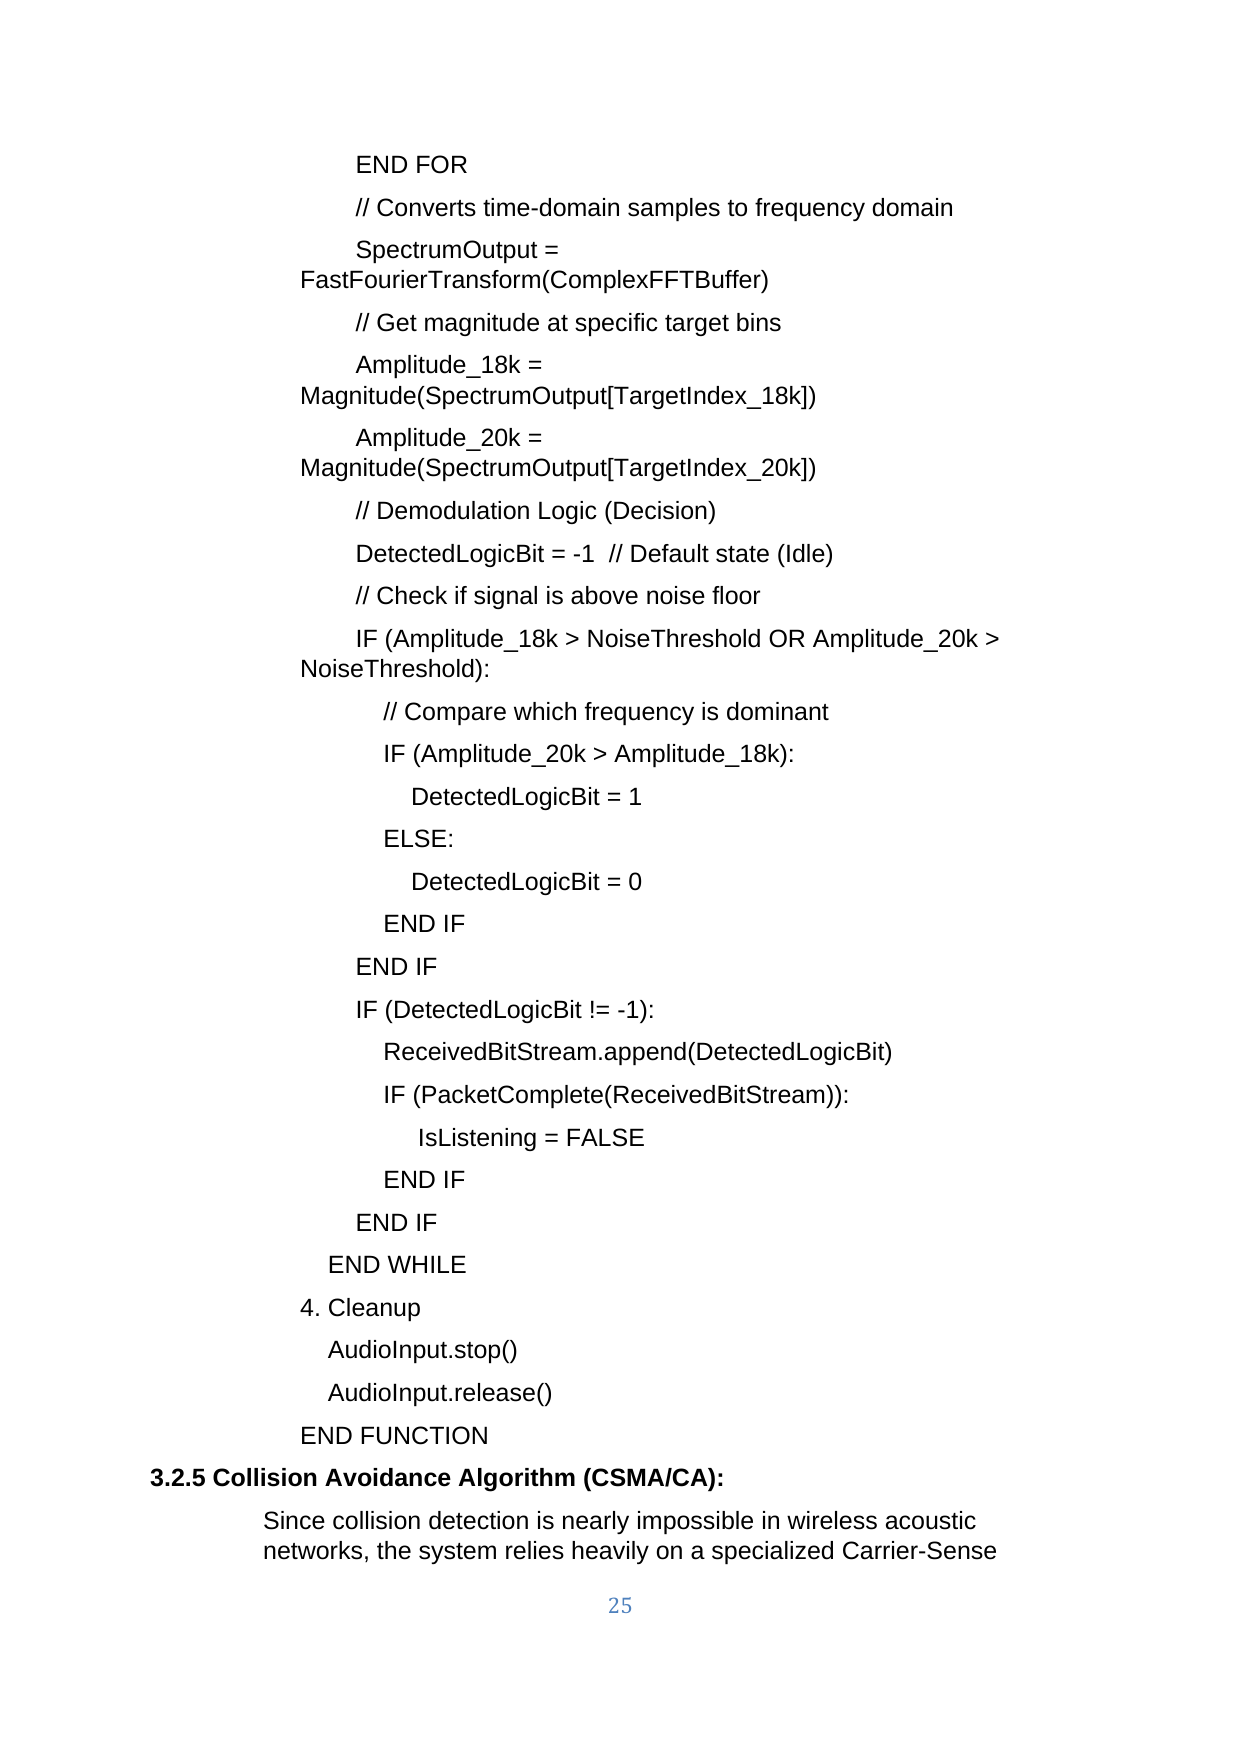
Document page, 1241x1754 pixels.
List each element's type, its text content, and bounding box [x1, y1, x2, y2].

text END IF [300, 1165, 1030, 1194]
text AudioInput.stop() [300, 1336, 1030, 1364]
text END IF [300, 1208, 1030, 1236]
text AudioInput.release() [300, 1378, 1030, 1407]
text ReceivedBitStream.append(DetectedLogicBit) [300, 1037, 1030, 1066]
text IF (Amplitude_18k > NoiseThreshold OR Amplitude_20k > NoiseThreshold): [300, 624, 1030, 683]
text END IF [300, 909, 1030, 938]
text Amplitude_18k = Magnitude(SpectrumOutput[TargetIndex_18k]) [300, 351, 1030, 409]
text DetectedLogicBit = 0 [300, 867, 1030, 896]
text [263, 1506, 1030, 1565]
text DetectedLogicBit = -1 // Default state (Idle) [300, 538, 1030, 567]
text 4. Cleanup [300, 1293, 1030, 1322]
text // Compare which frequency is dominant [300, 696, 1030, 725]
text // Demodulation Logic (Decision) [300, 496, 1030, 525]
text // Check if signal is above noise floor [300, 581, 1030, 610]
text IsListening = FALSE [300, 1122, 1030, 1151]
text IF (DetectedLogicBit != -1): [300, 995, 1030, 1023]
text DetectedLogicBit = 1 [300, 782, 1030, 810]
text // Converts time-domain samples to frequency domain [300, 193, 1030, 221]
text Amplitude_20k = Magnitude(SpectrumOutput[TargetIndex_20k]) [300, 423, 1030, 482]
text END WHILE [300, 1250, 1030, 1279]
text // Get magnitude at specific target bins [300, 308, 1030, 337]
text END IF [300, 952, 1030, 981]
text SpectrumOutput = FastFourierTransform(ComplexFFTBuffer) [300, 235, 1030, 294]
text END FOR [300, 150, 1030, 179]
text IF (Amplitude_20k > Amplitude_18k): [300, 739, 1030, 768]
text END FUNCTION [300, 1421, 1030, 1449]
text ELSE: [300, 824, 1030, 853]
text 3.2.5 Collision Avoidance Algorithm (CSMA/CA): [150, 1463, 1030, 1492]
text IF (PacketComplete(ReceivedBitStream)): [300, 1080, 1030, 1109]
